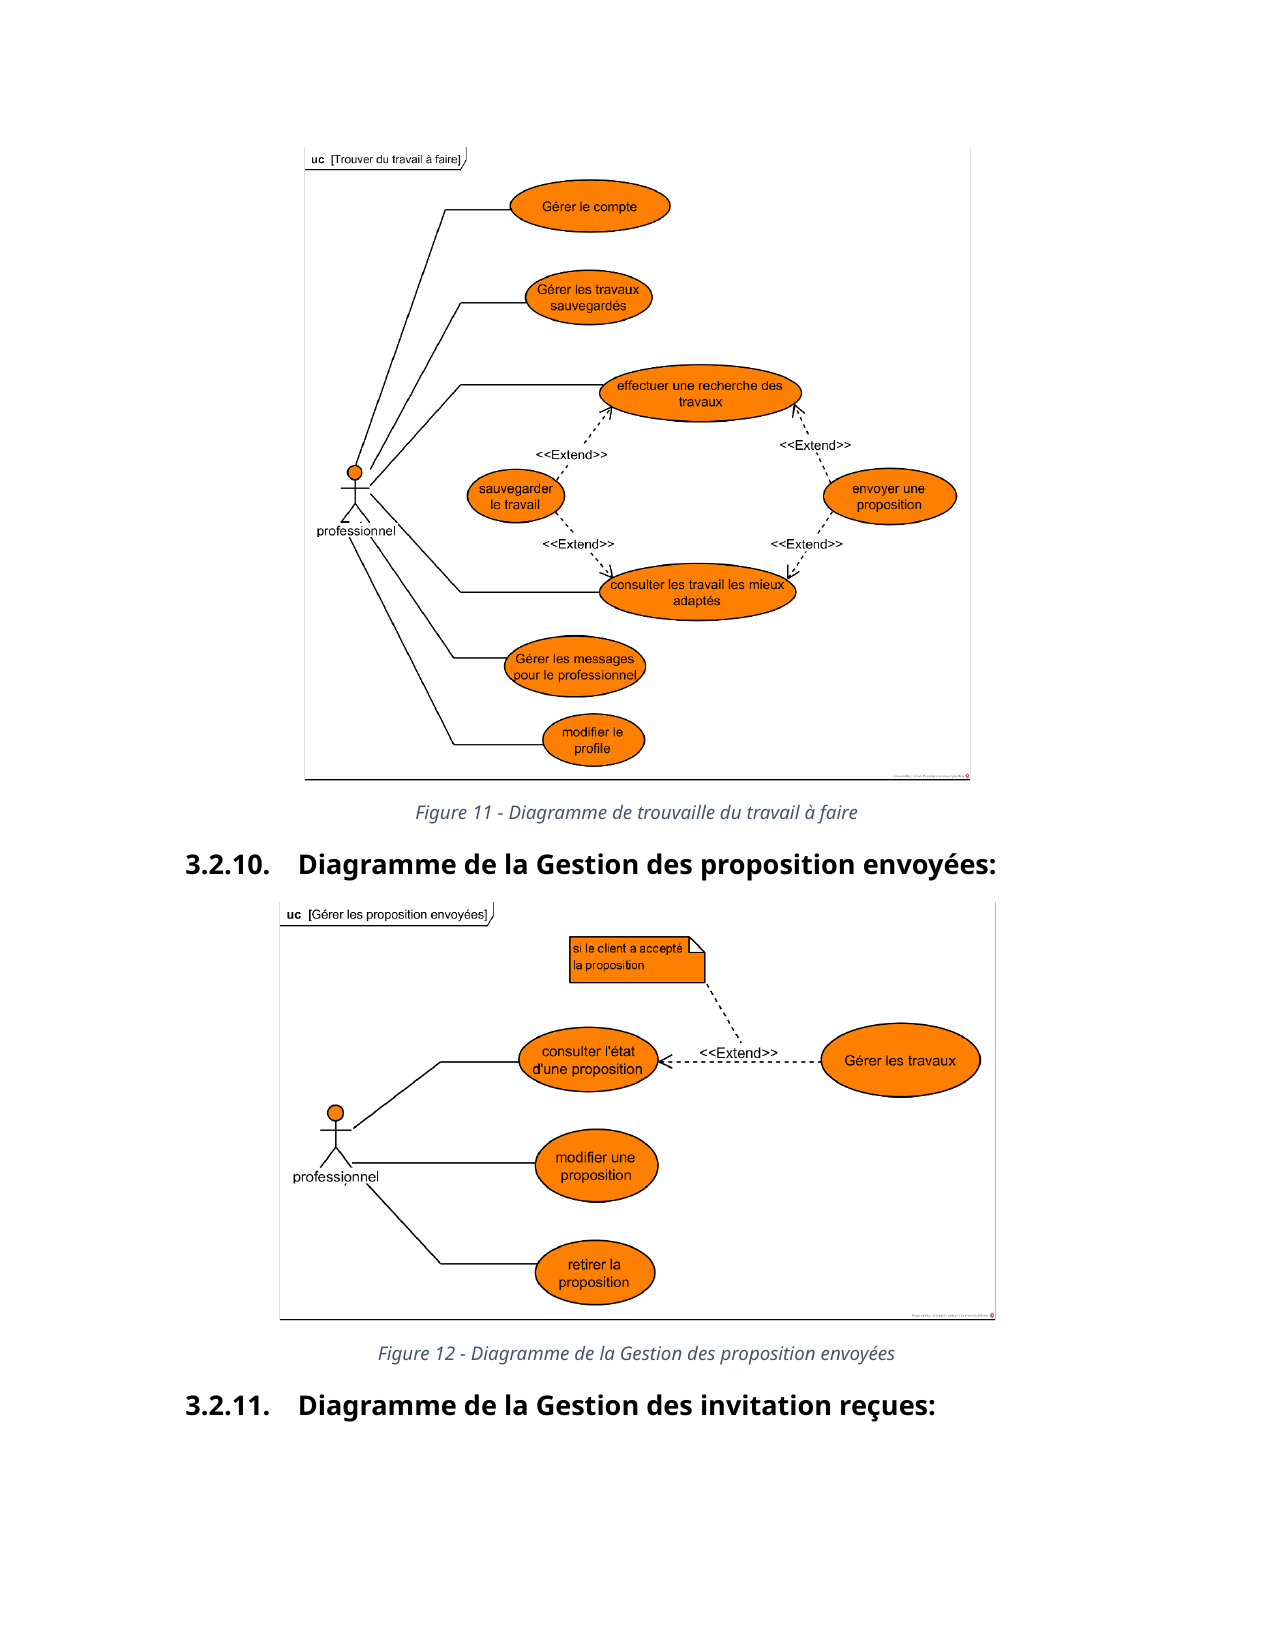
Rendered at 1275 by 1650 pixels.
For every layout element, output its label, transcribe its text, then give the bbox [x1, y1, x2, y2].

picture [279, 902, 996, 1321]
list Diagramme de la Gestion des proposition envoyées: [185, 846, 1127, 882]
list Diagramme de la Gestion des invitation reçues: [185, 1386, 1127, 1423]
picture [304, 147, 971, 781]
